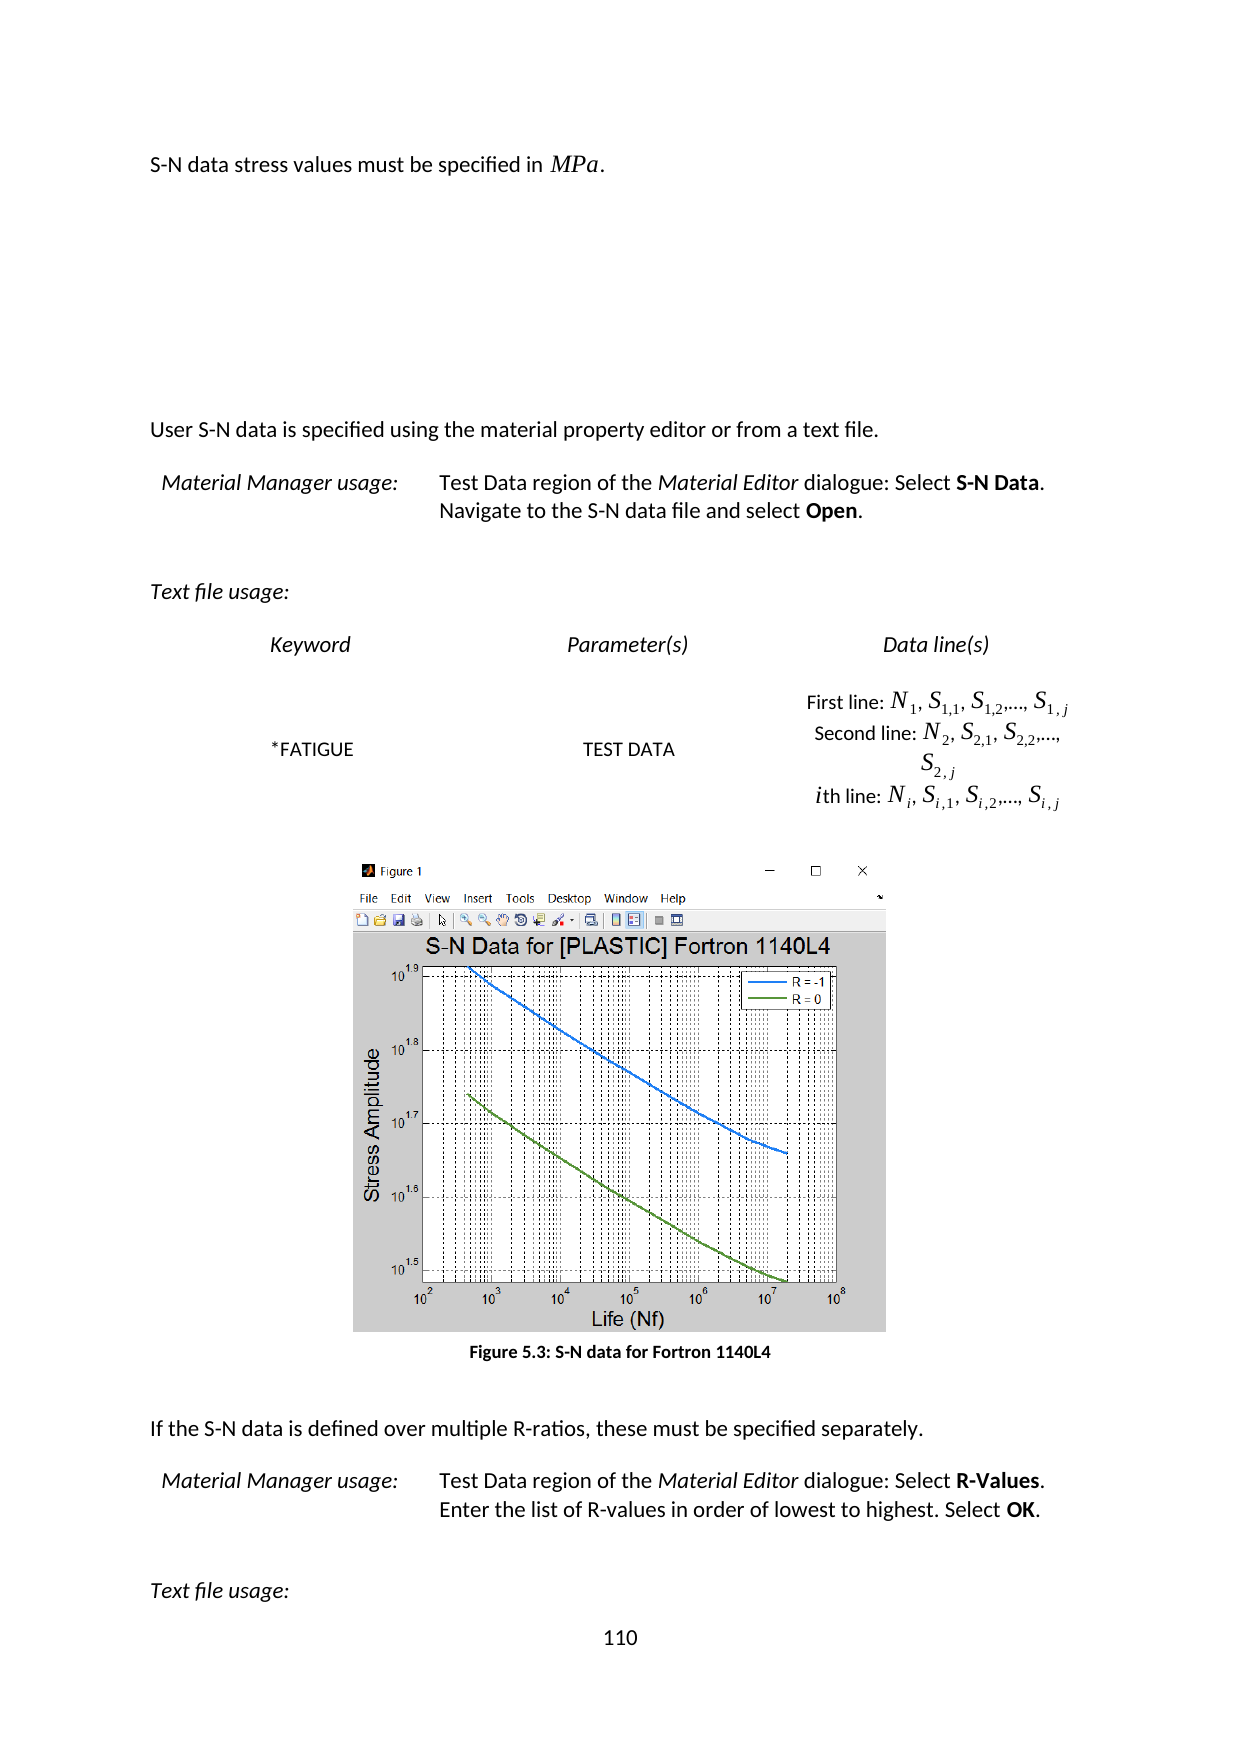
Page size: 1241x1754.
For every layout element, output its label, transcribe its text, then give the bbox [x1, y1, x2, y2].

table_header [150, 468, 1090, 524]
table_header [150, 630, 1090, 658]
text Text file usage: [150, 577, 1090, 605]
text User S-N data is specified using the material property editor or from a text file. [150, 415, 1090, 443]
picture [353, 856, 886, 1332]
text S-N data stress values must be specified in . [150, 150, 1090, 178]
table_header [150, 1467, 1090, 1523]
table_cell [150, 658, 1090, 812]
text Text file usage: [150, 1576, 1090, 1604]
